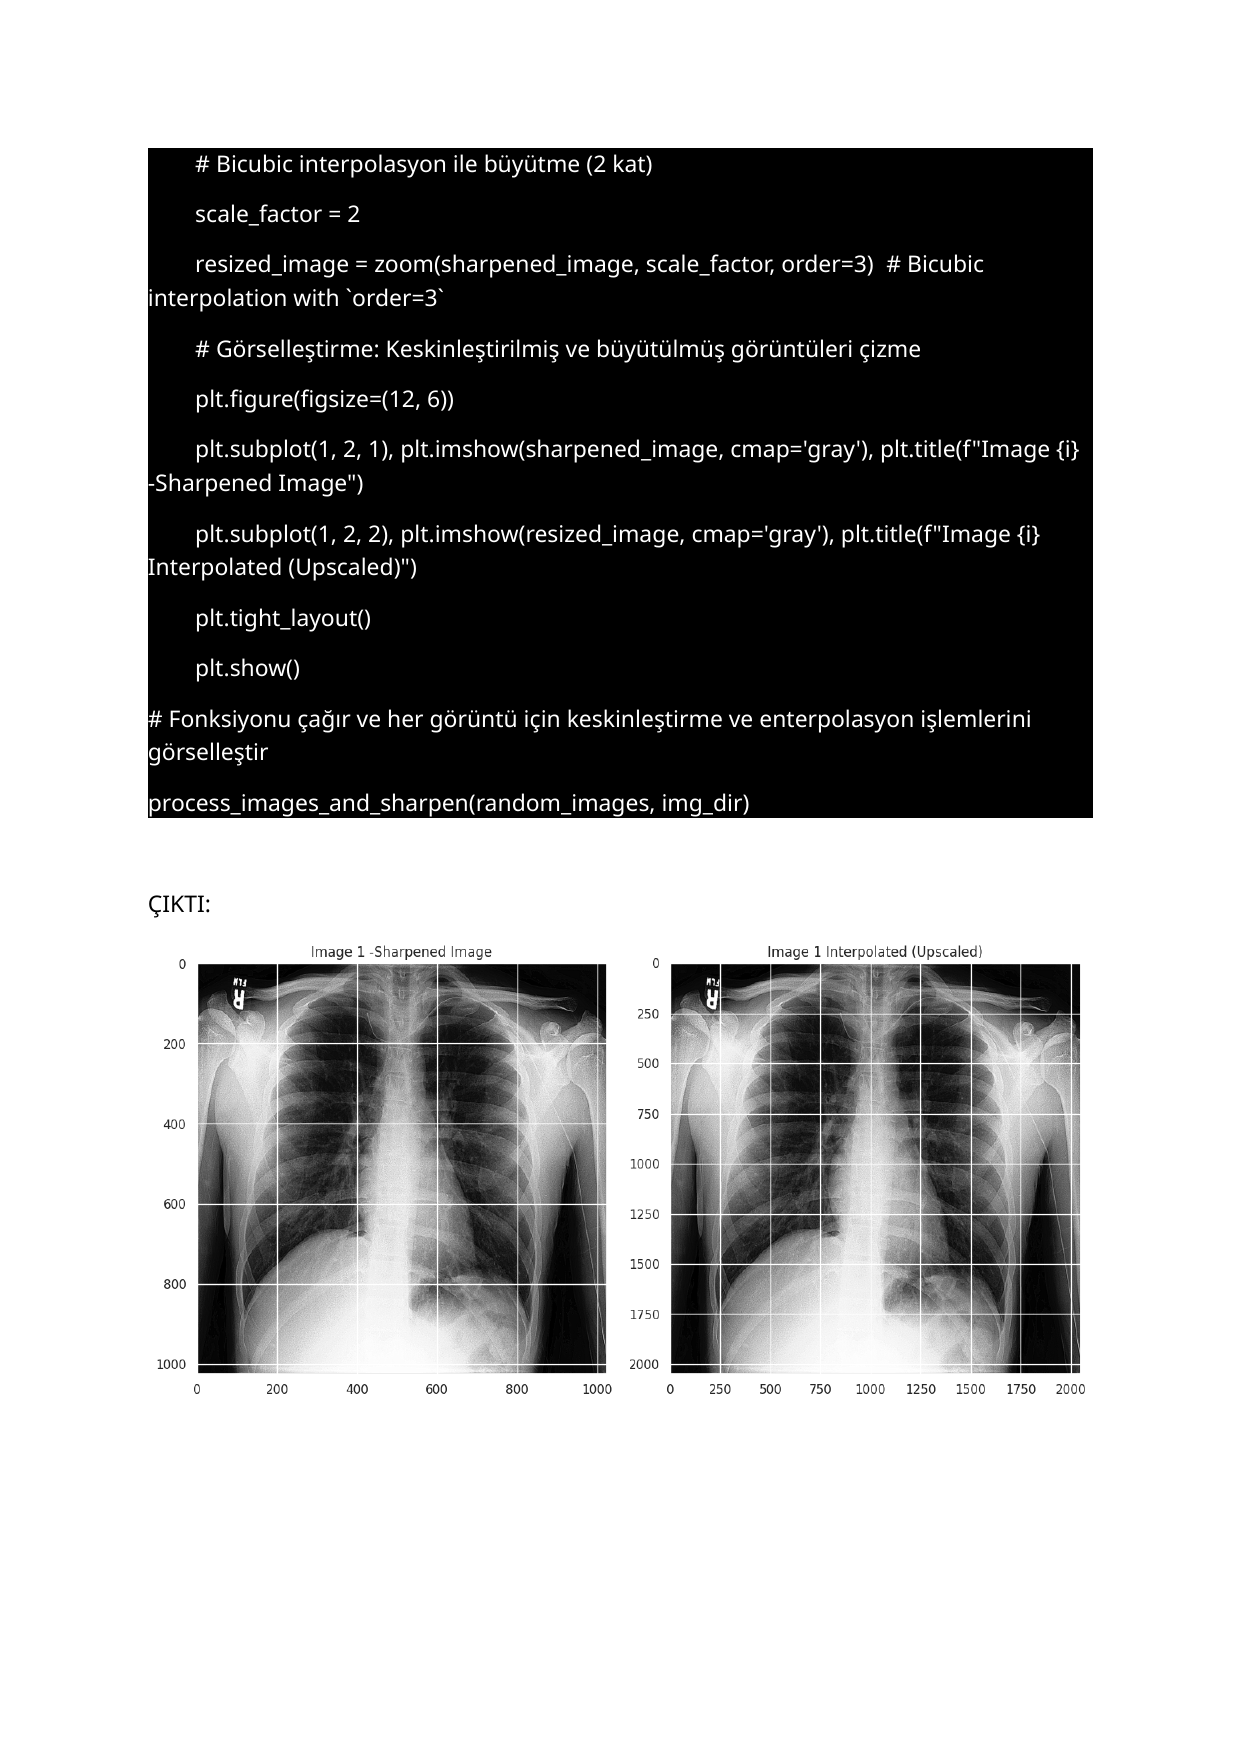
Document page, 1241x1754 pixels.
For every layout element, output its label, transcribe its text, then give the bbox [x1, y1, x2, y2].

text plt.subplot(1, 2, 1), plt.imshow(sharpened_image, cmap='gray'), plt.title(f"Image {i} -Sharpened Image") [148, 433, 1093, 498]
text scale_factor = 2 [148, 198, 1093, 229]
text # Fonksiyonu çağır ve her görüntü için keskinleştirme ve enterpolasyon işlemlerini görselleştir [148, 703, 1093, 768]
text # Görselleştirme: Keskinleştirilmiş ve büyütülmüş görüntüleri çizme [148, 333, 1093, 364]
text ÇIKTI: [148, 888, 1093, 919]
text # Bicubic interpolasyon ile büyütme (2 kat) [148, 148, 1093, 179]
text plt.subplot(1, 2, 2), plt.imshow(resized_image, cmap='gray'), plt.title(f"Image {i} Interpolated (Upscaled)") [148, 518, 1093, 583]
text process_images_and_sharpen(random_images, img_dir) [148, 787, 1093, 818]
text resized_image = zoom(sharpened_image, scale_factor, order=3) # Bicubic interpolation with `order=3` [148, 248, 1093, 313]
text plt.tight_layout() [148, 602, 1093, 633]
text plt.figure(figsize=(12, 6)) [148, 383, 1093, 414]
picture [147, 938, 1093, 1404]
text plt.show() [148, 652, 1093, 683]
